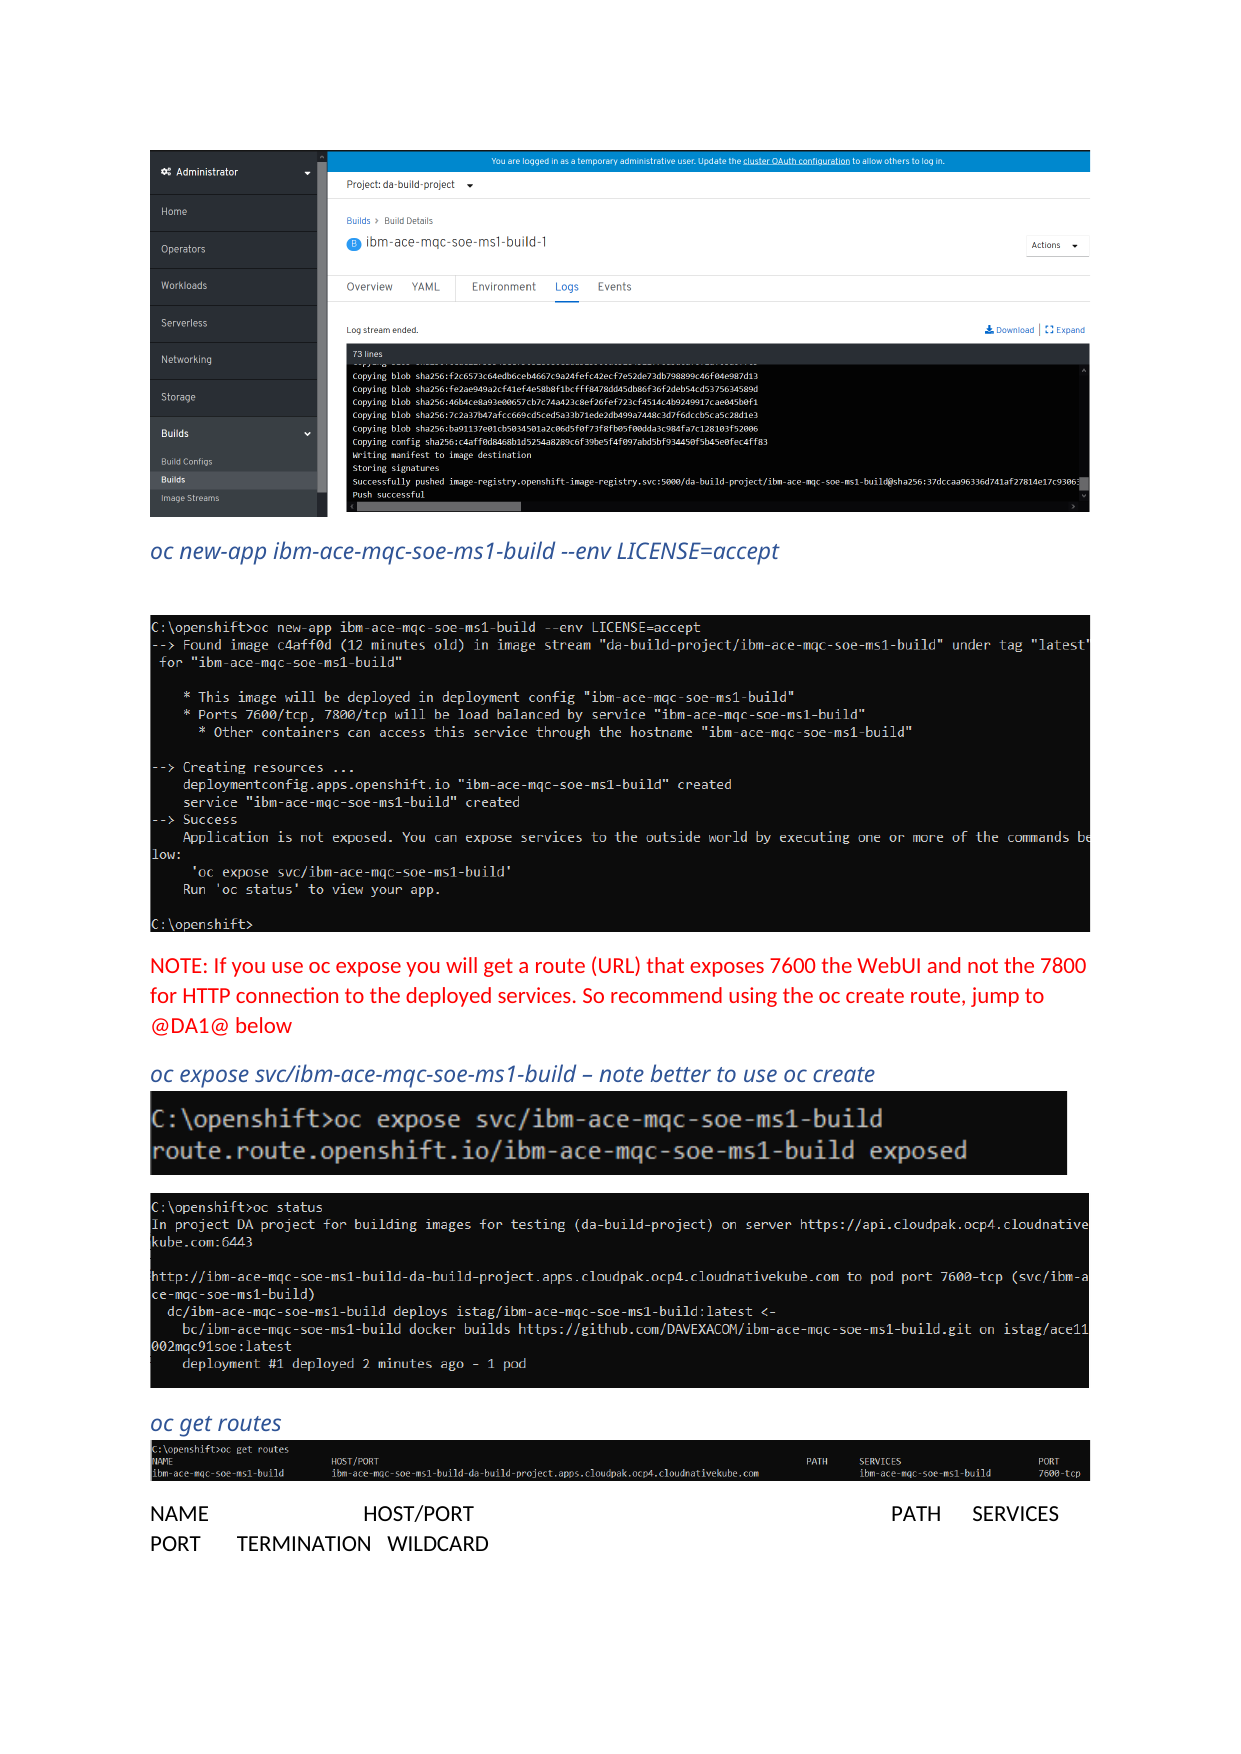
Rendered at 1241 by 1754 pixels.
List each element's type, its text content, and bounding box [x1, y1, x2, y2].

picture [150, 1440, 1091, 1481]
picture [150, 1193, 1091, 1388]
subtitle oc get routes [150, 1407, 1090, 1438]
picture [150, 615, 1091, 932]
text NAME HOST/PORT PATH SERVICES PORT TERMINATION WILDCARD [150, 1499, 1090, 1557]
picture [150, 150, 1091, 517]
picture [150, 1091, 1068, 1175]
subtitle oc new-app ibm-ace-mqc-soe-ms1-build --env LICENSE=accept [150, 535, 1090, 566]
text NOTE: If you use oc expose you will get a route (URL) that exposes 7600 the WebUI and not the 7800 for HTTP connection to the deployed services. So recommend using the oc create route, jump to @DA1@ below [150, 951, 1090, 1039]
subtitle oc expose svc/ibm-ace-mqc-soe-ms1-build – note better to use oc create [150, 1058, 1090, 1089]
